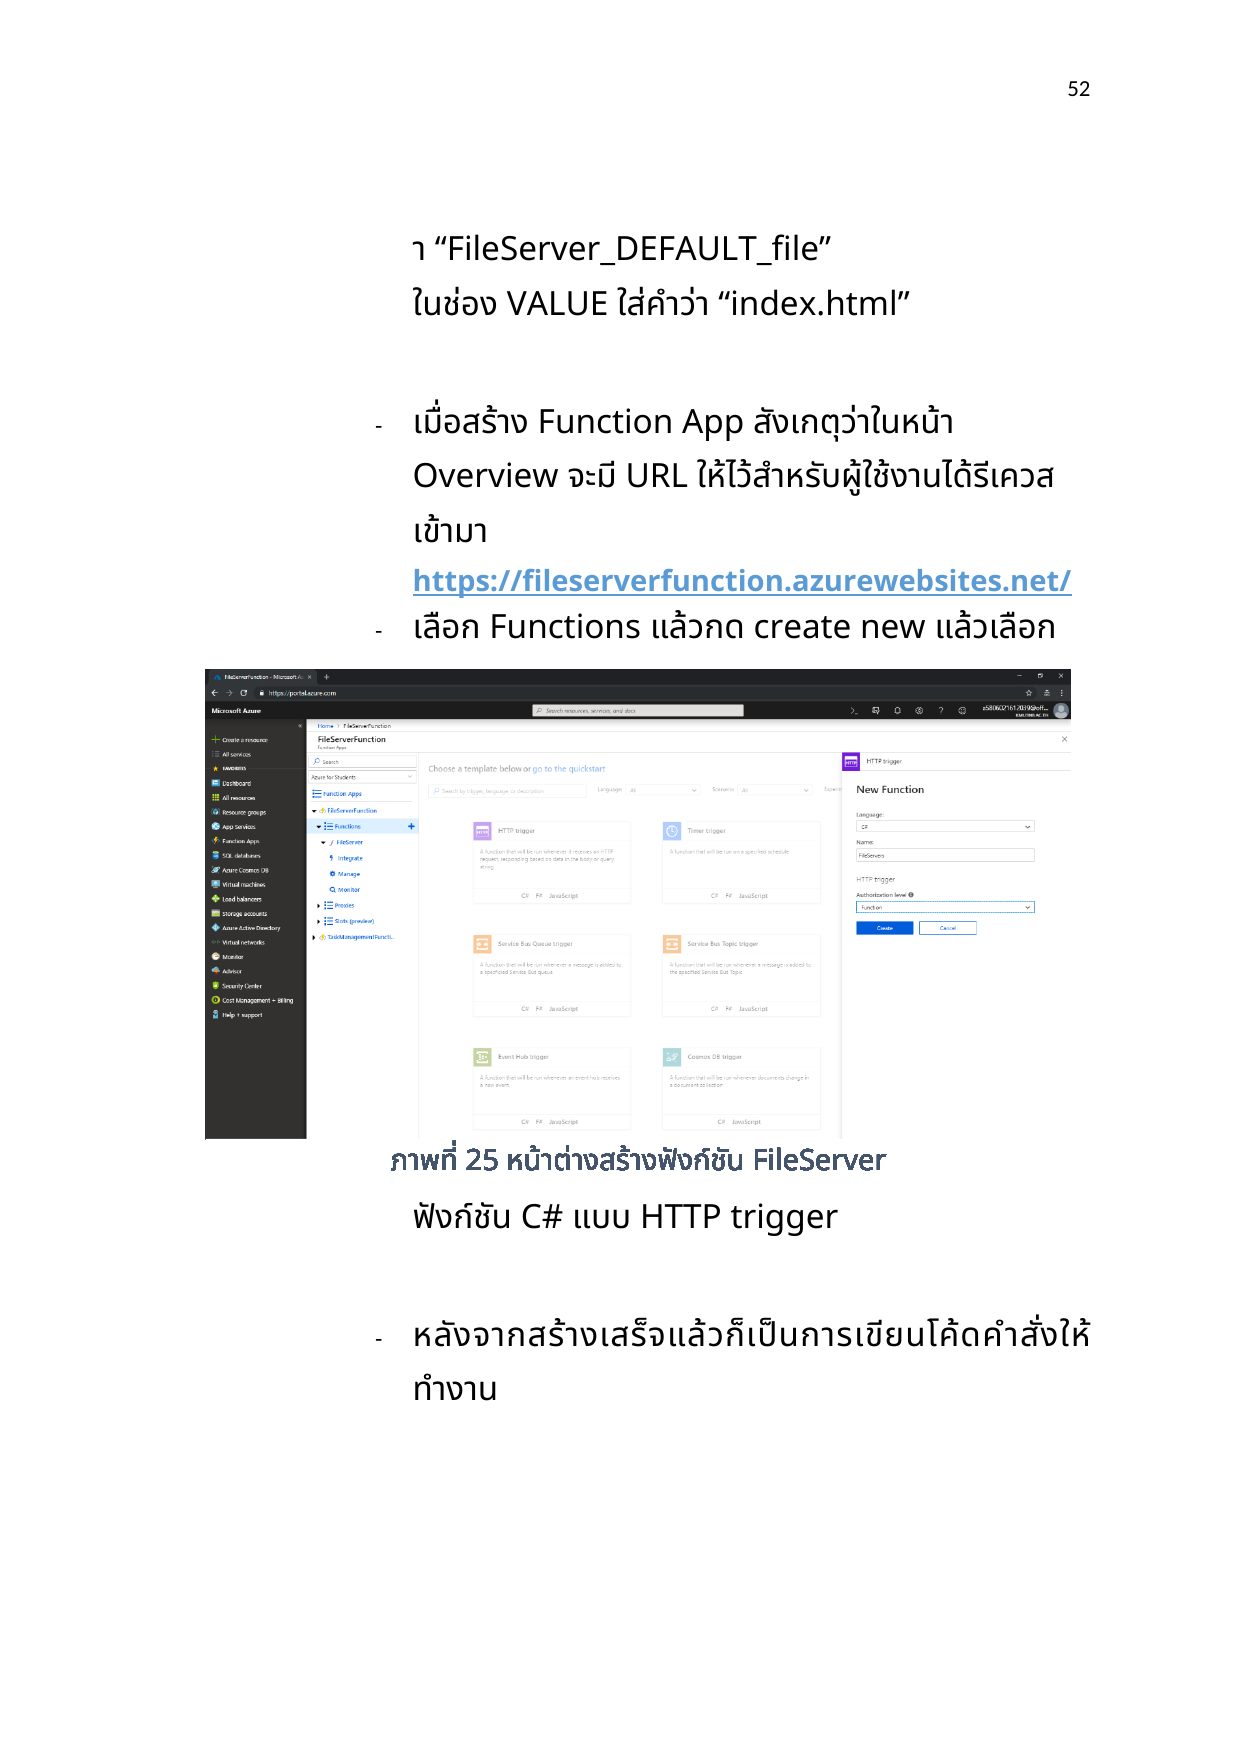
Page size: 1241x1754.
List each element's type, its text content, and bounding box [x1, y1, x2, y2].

list เมื่อสร้าง Function App สังเกตุว่าในหน้า Overview จะมี URL ให้ไว้สำหรับผู้ใช้งานได้รีเควสเข้ามา https://fileserverfunction.azurewebsites.net/ [375, 398, 1090, 600]
list หลังจากสร้างเสร็จแล้วก็เป็นการเขียนโค้ดคำสั่งให้ทำงาน [375, 1311, 1090, 1416]
picture [205, 669, 1071, 1138]
list เลือก Overview ไปที่ Application settings คลิก Add new setting ในช่อง APP SETTING NAME ใส่คำว่า “FileServer_DEFAULT_file” ในช่อง VALUE ใส่คำว่า “index.html” [375, 225, 1090, 330]
